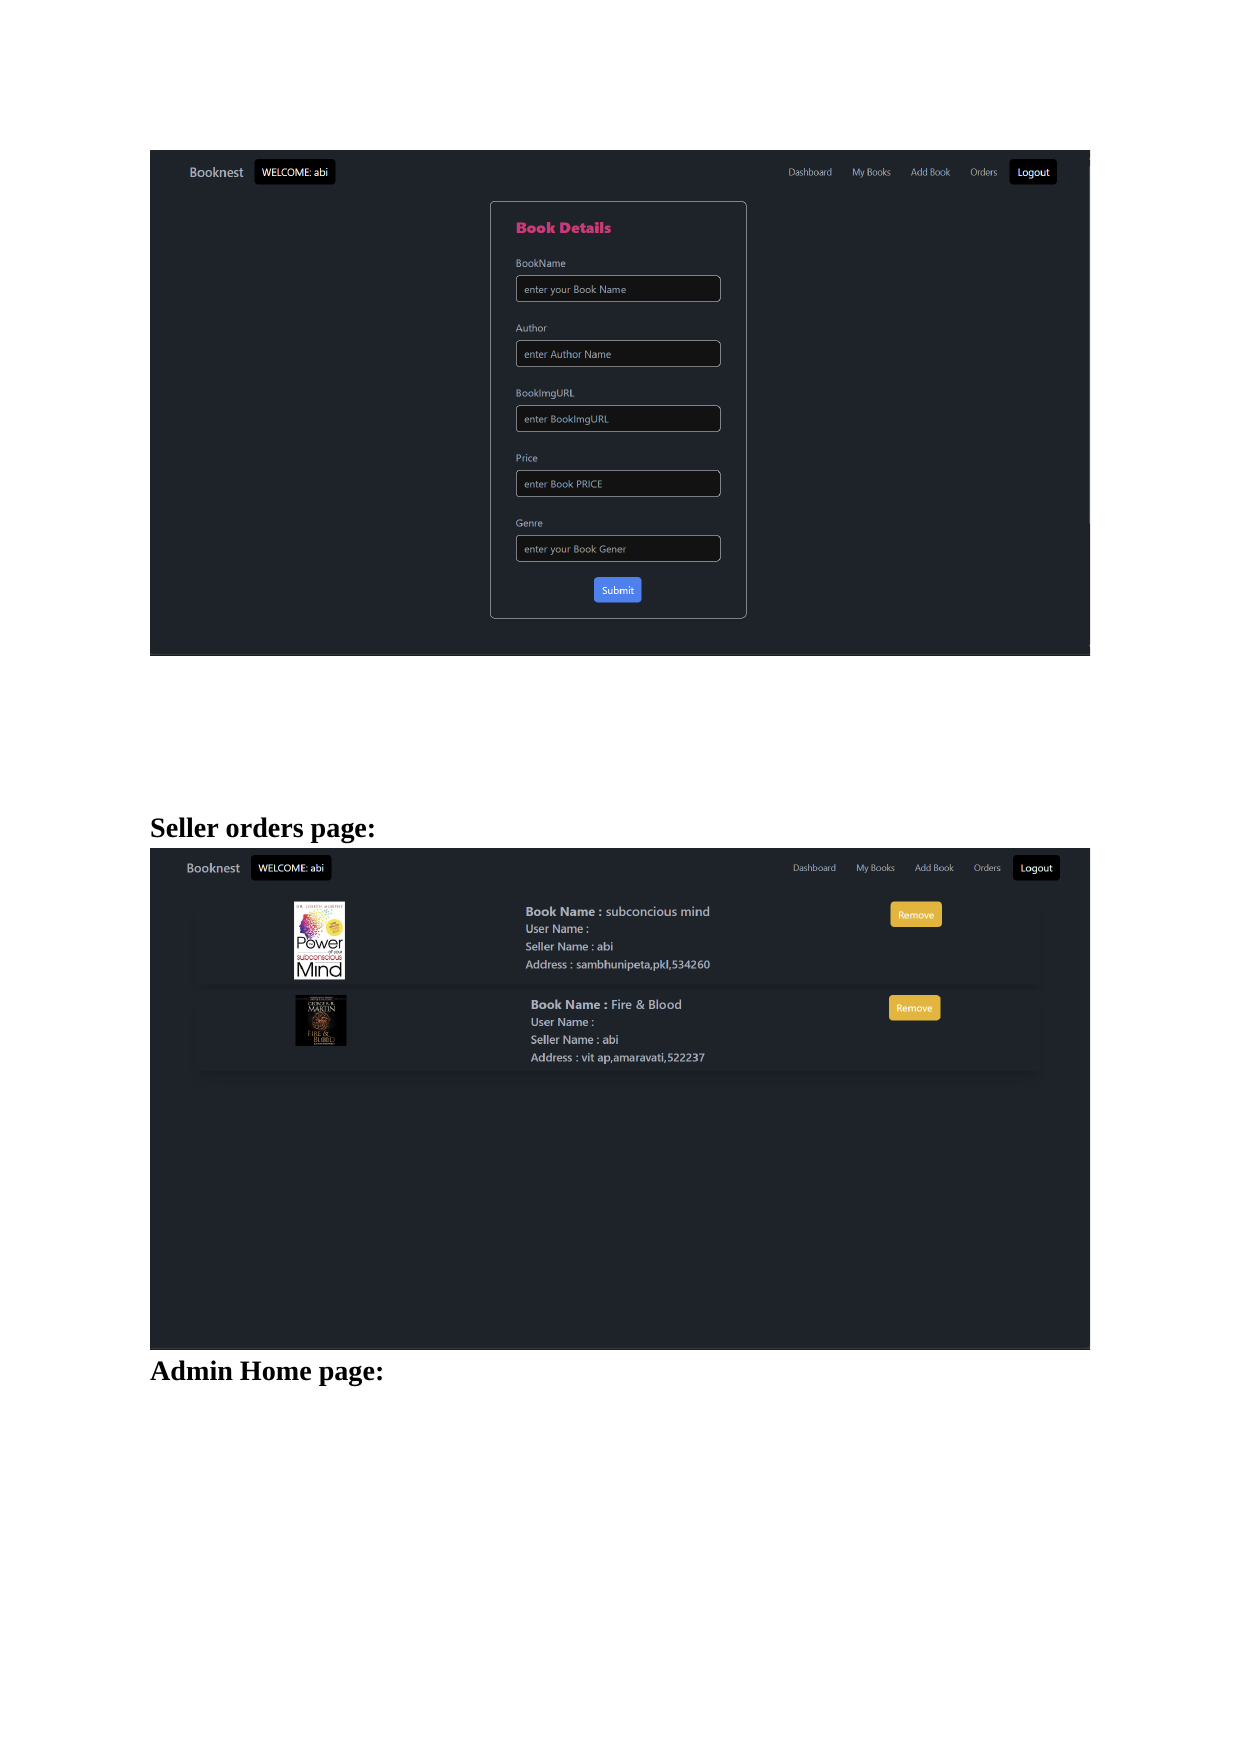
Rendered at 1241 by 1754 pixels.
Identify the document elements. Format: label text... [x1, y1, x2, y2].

picture [150, 848, 1091, 1350]
text Seller orders page: [150, 811, 1090, 843]
picture [150, 150, 1091, 656]
text Admin Home page: [150, 1354, 1090, 1387]
